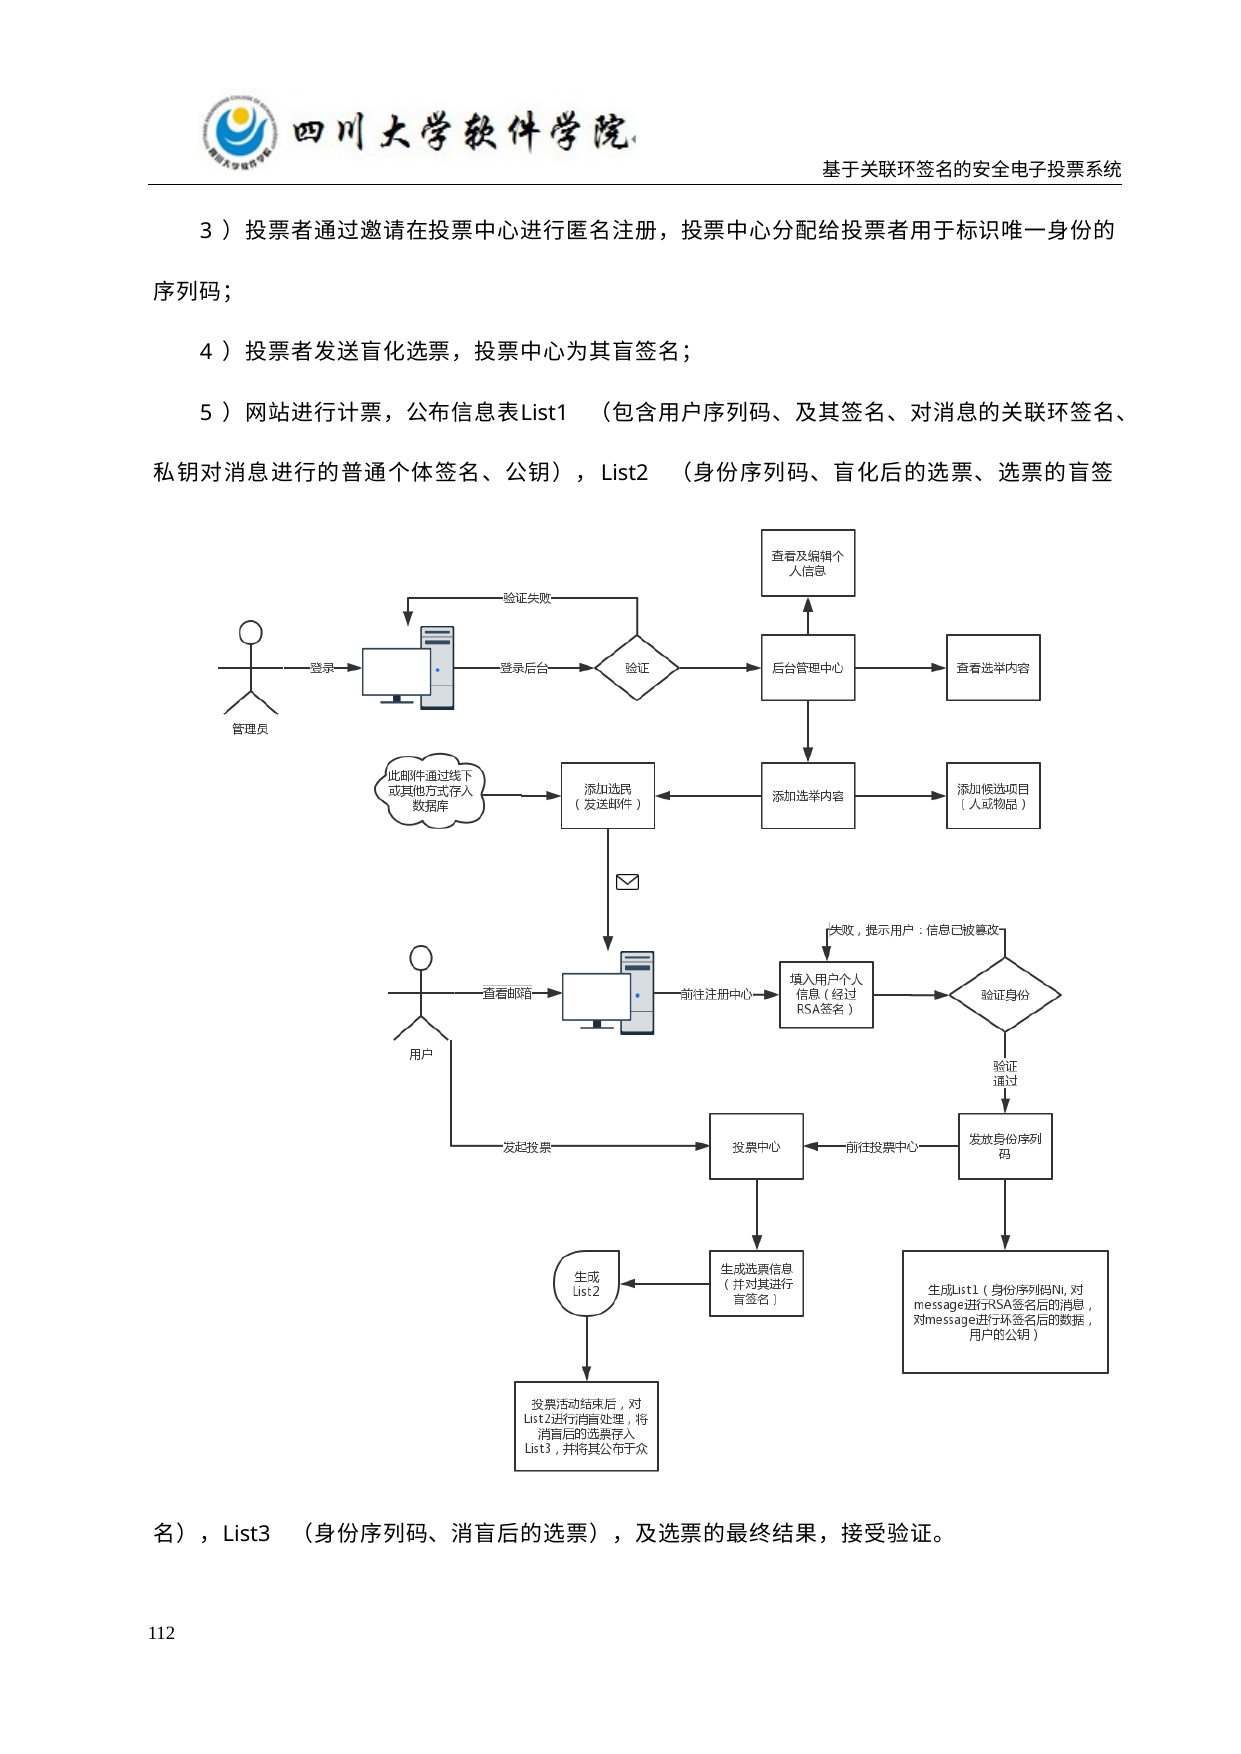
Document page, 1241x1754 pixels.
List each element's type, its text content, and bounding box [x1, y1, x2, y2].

picture [197, 88, 639, 177]
text 3）投票者通过邀请在投票中心进行匿名注册，投票中心分配给投票者用于标识唯一身份的序列码； [154, 198, 1116, 320]
picture [173, 522, 1137, 1475]
text 4）投票者发送盲化选票，投票中心为其盲签名； [154, 320, 1116, 380]
